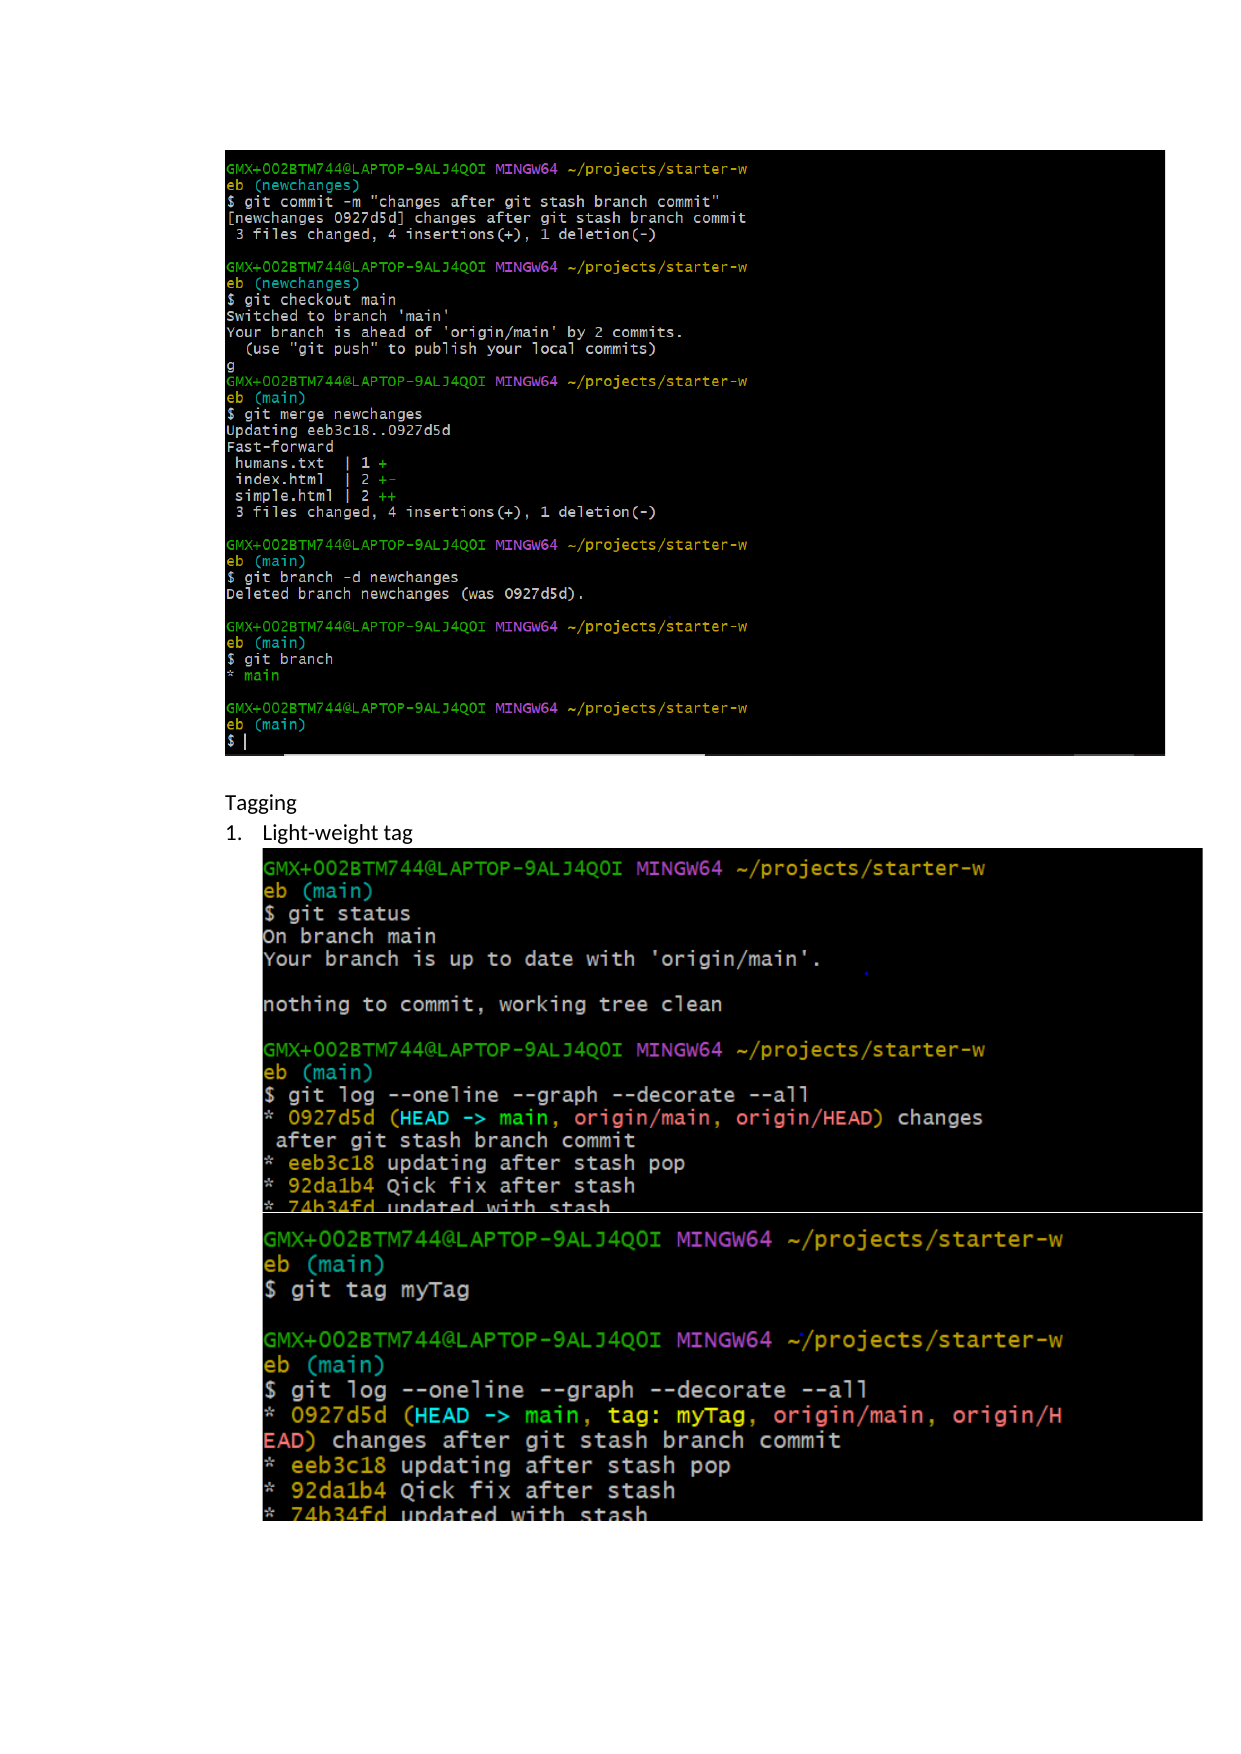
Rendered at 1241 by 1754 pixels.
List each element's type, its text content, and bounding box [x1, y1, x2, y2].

list Light-weight tag [225, 818, 1090, 846]
picture [262, 1213, 1203, 1521]
list Tagging [225, 788, 1090, 816]
picture [262, 848, 1203, 1212]
picture [225, 150, 1166, 756]
